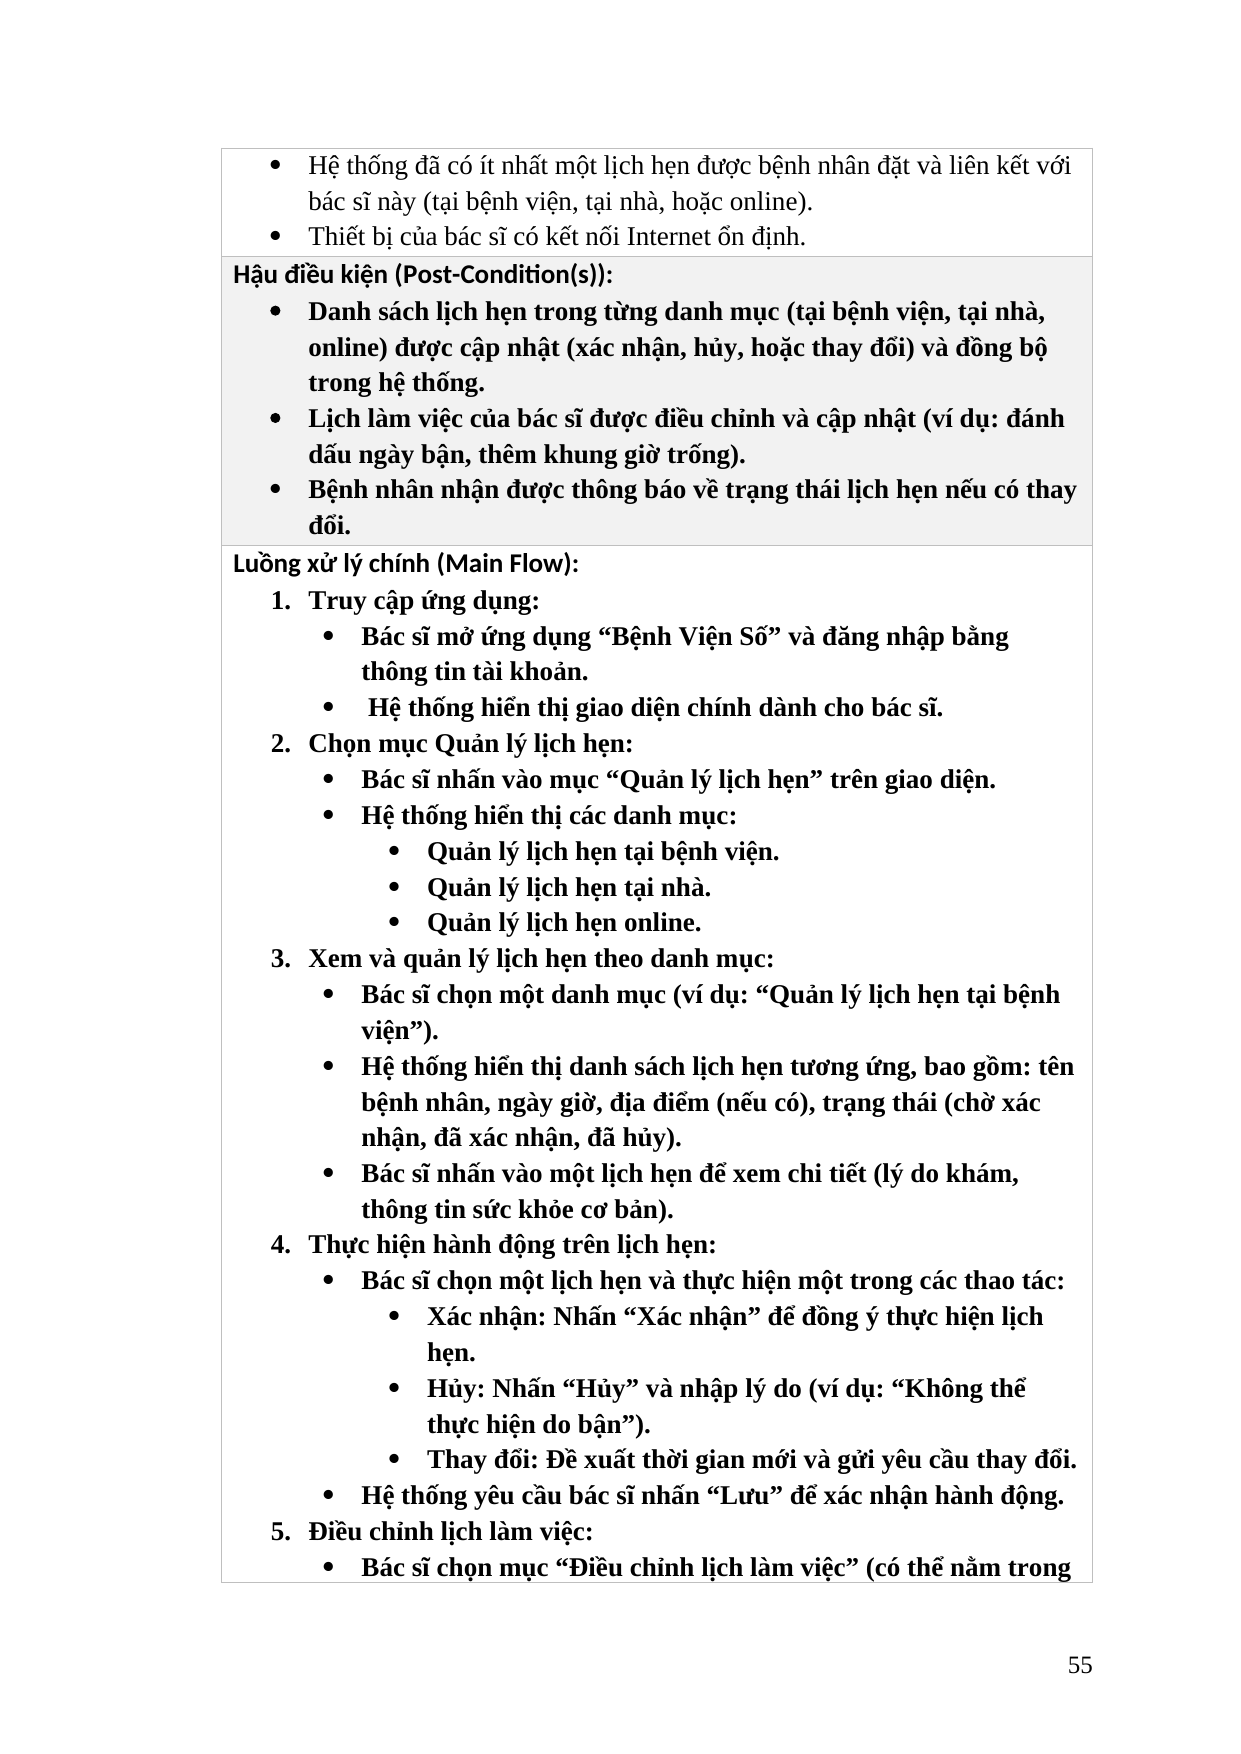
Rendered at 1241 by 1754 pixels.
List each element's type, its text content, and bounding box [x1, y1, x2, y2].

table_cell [222, 546, 1092, 1582]
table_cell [222, 149, 1092, 256]
table_cell Hậu điều kiện (Post-Condition(s)): Danh sách lịch hẹn trong từng danh mục (tại bệnh viện, tại nhà, online) được cập nhật (xác nhận, hủy, hoặc thay đổi) và đồng bộ trong hệ thống. Lịch làm việc của bác sĩ được điều chỉnh và cập nhật (ví dụ: đánh dấu ngày bận, thêm khung giờ trống). Bệnh nhân nhận được thông báo về trạng thái lịch hẹn nếu có thay đổi. [222, 257, 1092, 545]
